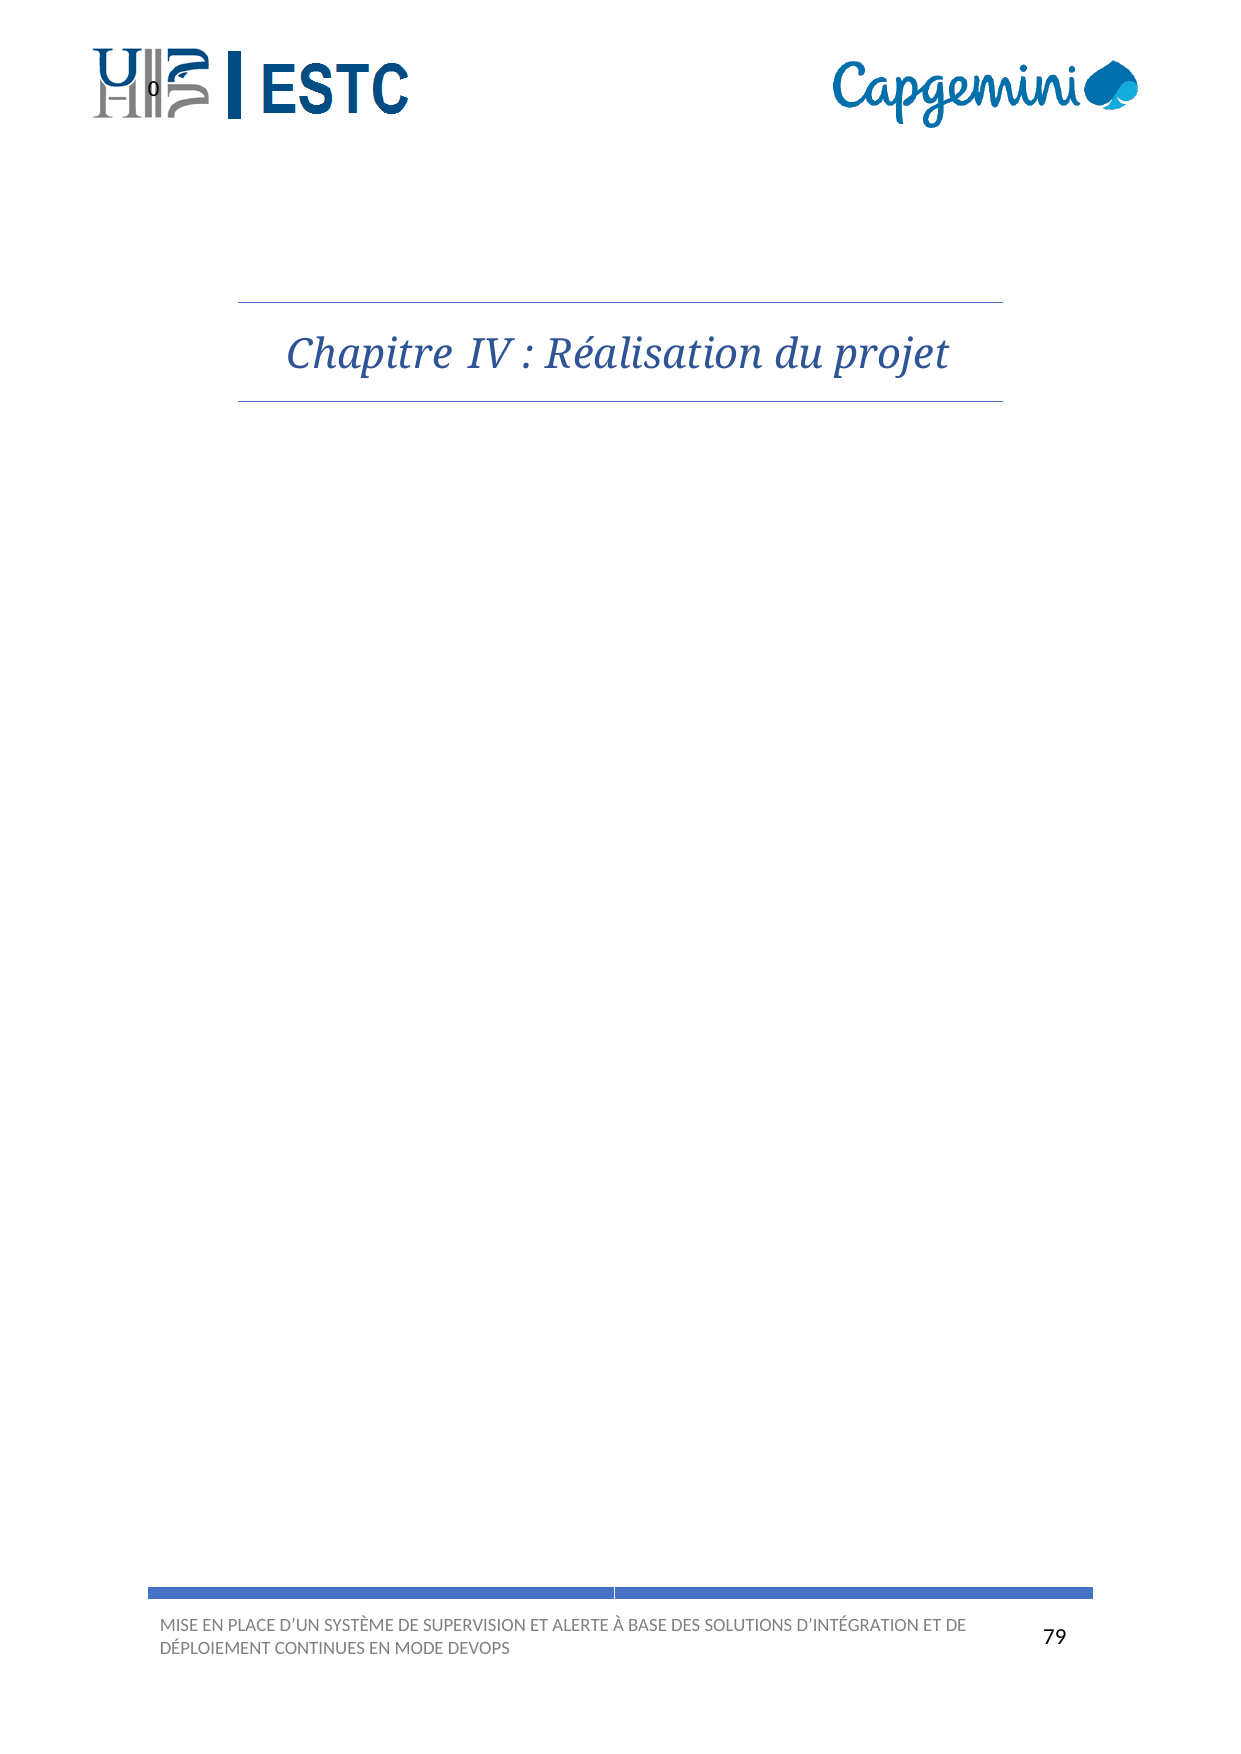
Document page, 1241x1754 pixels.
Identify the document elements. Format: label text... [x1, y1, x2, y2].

picture [87, 40, 418, 136]
picture [833, 60, 1139, 128]
subtitle Chapitre IV : Réalisation du projet [238, 303, 1003, 401]
